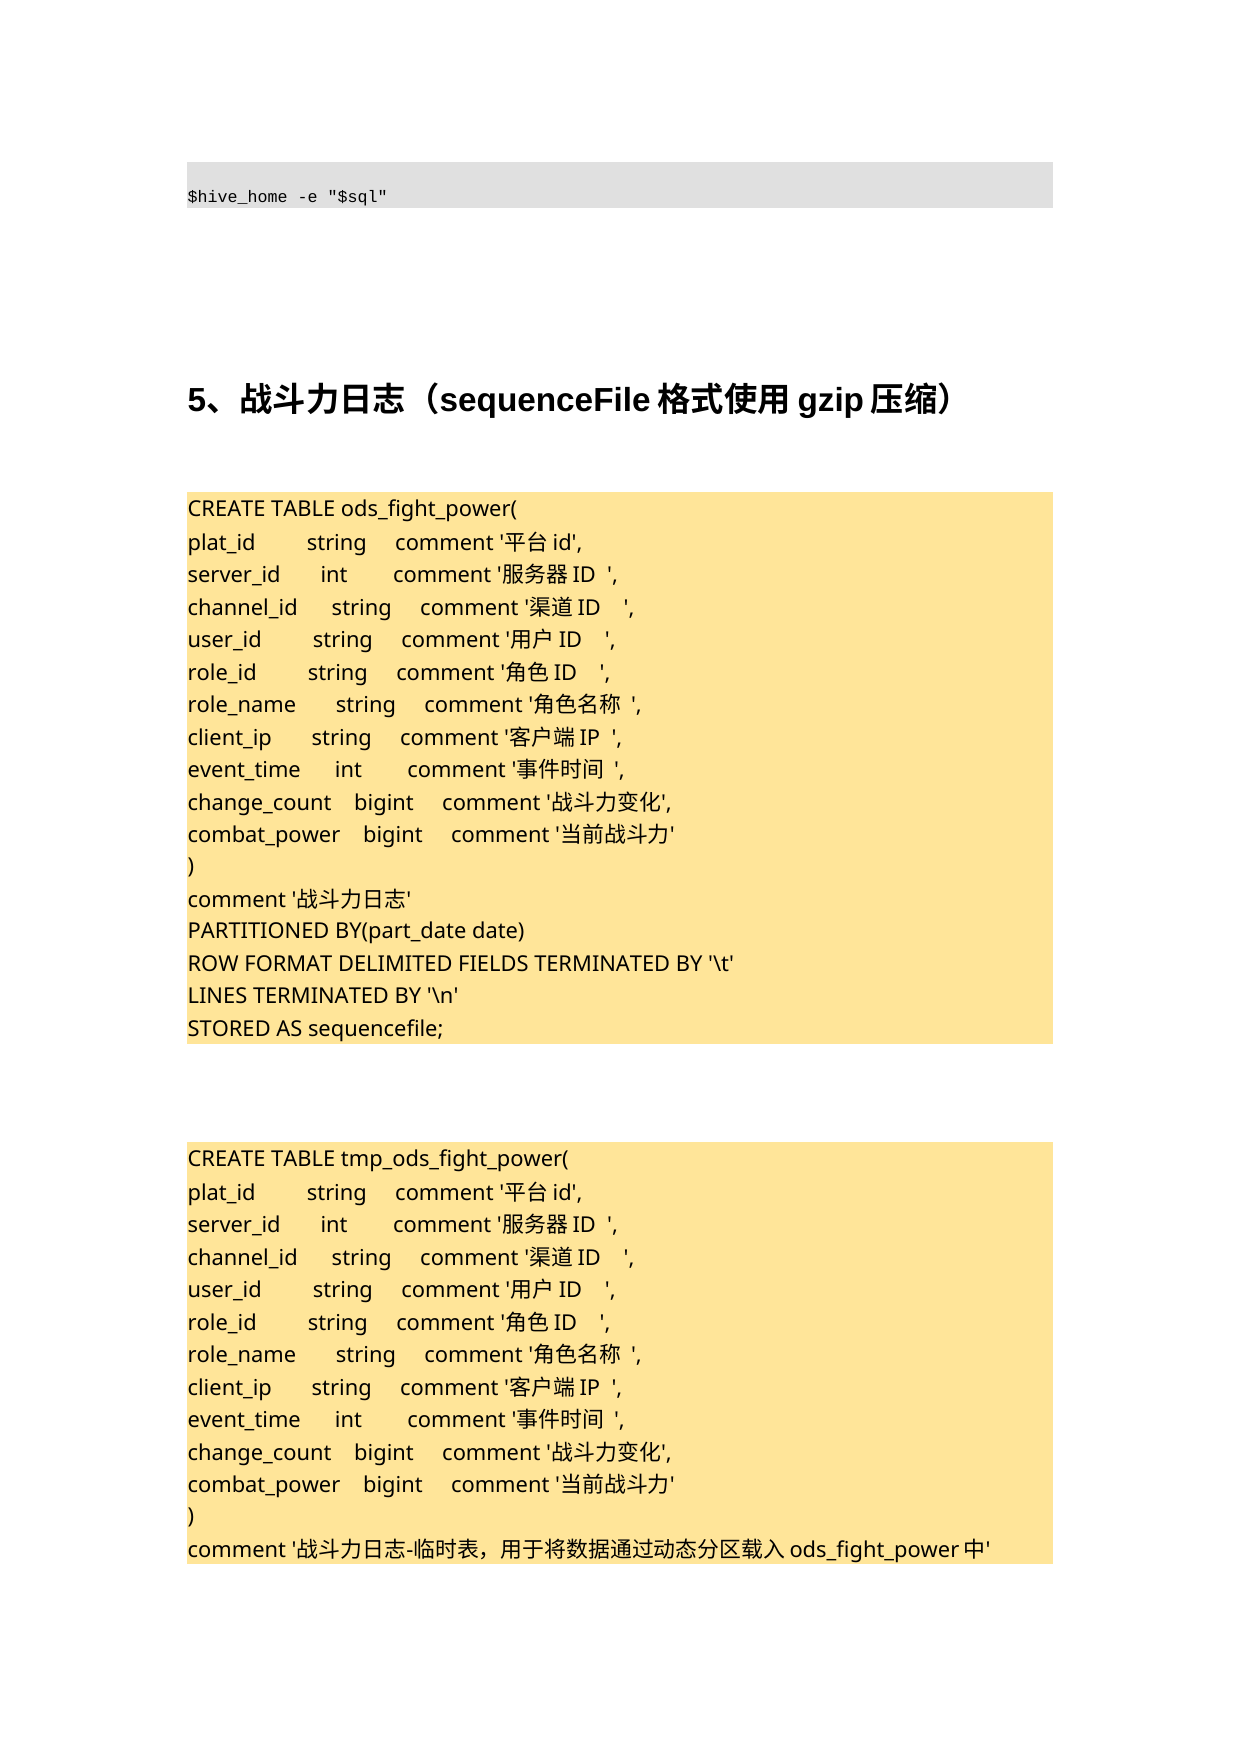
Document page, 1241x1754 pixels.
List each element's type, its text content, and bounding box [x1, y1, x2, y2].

text server_id int comment '服务器ID ', [187, 557, 1053, 589]
text event_time int comment '事件时间 ', [187, 752, 1053, 784]
text user_id string comment '用户ID ', [187, 1272, 1053, 1304]
text ROW FORMAT DELIMITED FIELDS TERMINATED BY '\t' [187, 947, 1053, 979]
text role_name string comment '角色名称 ', [187, 687, 1053, 719]
text plat_id string comment '平台id', [187, 1174, 1053, 1207]
text event_time int comment '事件时间 ', [187, 1402, 1053, 1434]
text LINES TERMINATED BY '\n' [187, 979, 1053, 1012]
text STORED AS sequencefile; [187, 1012, 1053, 1044]
text combat_power bigint comment '当前战斗力' [187, 1467, 1053, 1499]
text ) [187, 1499, 1053, 1532]
text change_count bigint comment '战斗力变化', [187, 1434, 1053, 1467]
text comment '战斗力日志' [187, 882, 1053, 914]
text ) [187, 849, 1053, 882]
subtitle 5、战斗力日志（sequenceFile格式使用gzip压缩） [187, 365, 1053, 430]
text client_ip string comment '客户端IP ', [187, 1369, 1053, 1402]
text role_name string comment '角色名称 ', [187, 1337, 1053, 1369]
text comment '战斗力日志-临时表，用于将数据通过动态分区载入ods_fight_power中' [187, 1532, 1053, 1564]
text client_ip string comment '客户端IP ', [187, 719, 1053, 752]
text PARTITIONED BY(part_date date) [187, 914, 1053, 947]
text $hive_home -e "$sql" [187, 185, 1053, 208]
text plat_id string comment '平台id', [187, 524, 1053, 557]
text server_id int comment '服务器ID ', [187, 1207, 1053, 1239]
text CREATE TABLE tmp_ods_fight_power( [187, 1142, 1053, 1174]
text channel_id string comment '渠道ID ', [187, 1239, 1053, 1272]
text change_count bigint comment '战斗力变化', [187, 784, 1053, 817]
text user_id string comment '用户ID ', [187, 622, 1053, 654]
text channel_id string comment '渠道ID ', [187, 589, 1053, 622]
text role_id string comment '角色ID ', [187, 654, 1053, 687]
text combat_power bigint comment '当前战斗力' [187, 817, 1053, 849]
text CREATE TABLE ods_fight_power( [187, 492, 1053, 524]
text role_id string comment '角色ID ', [187, 1304, 1053, 1337]
